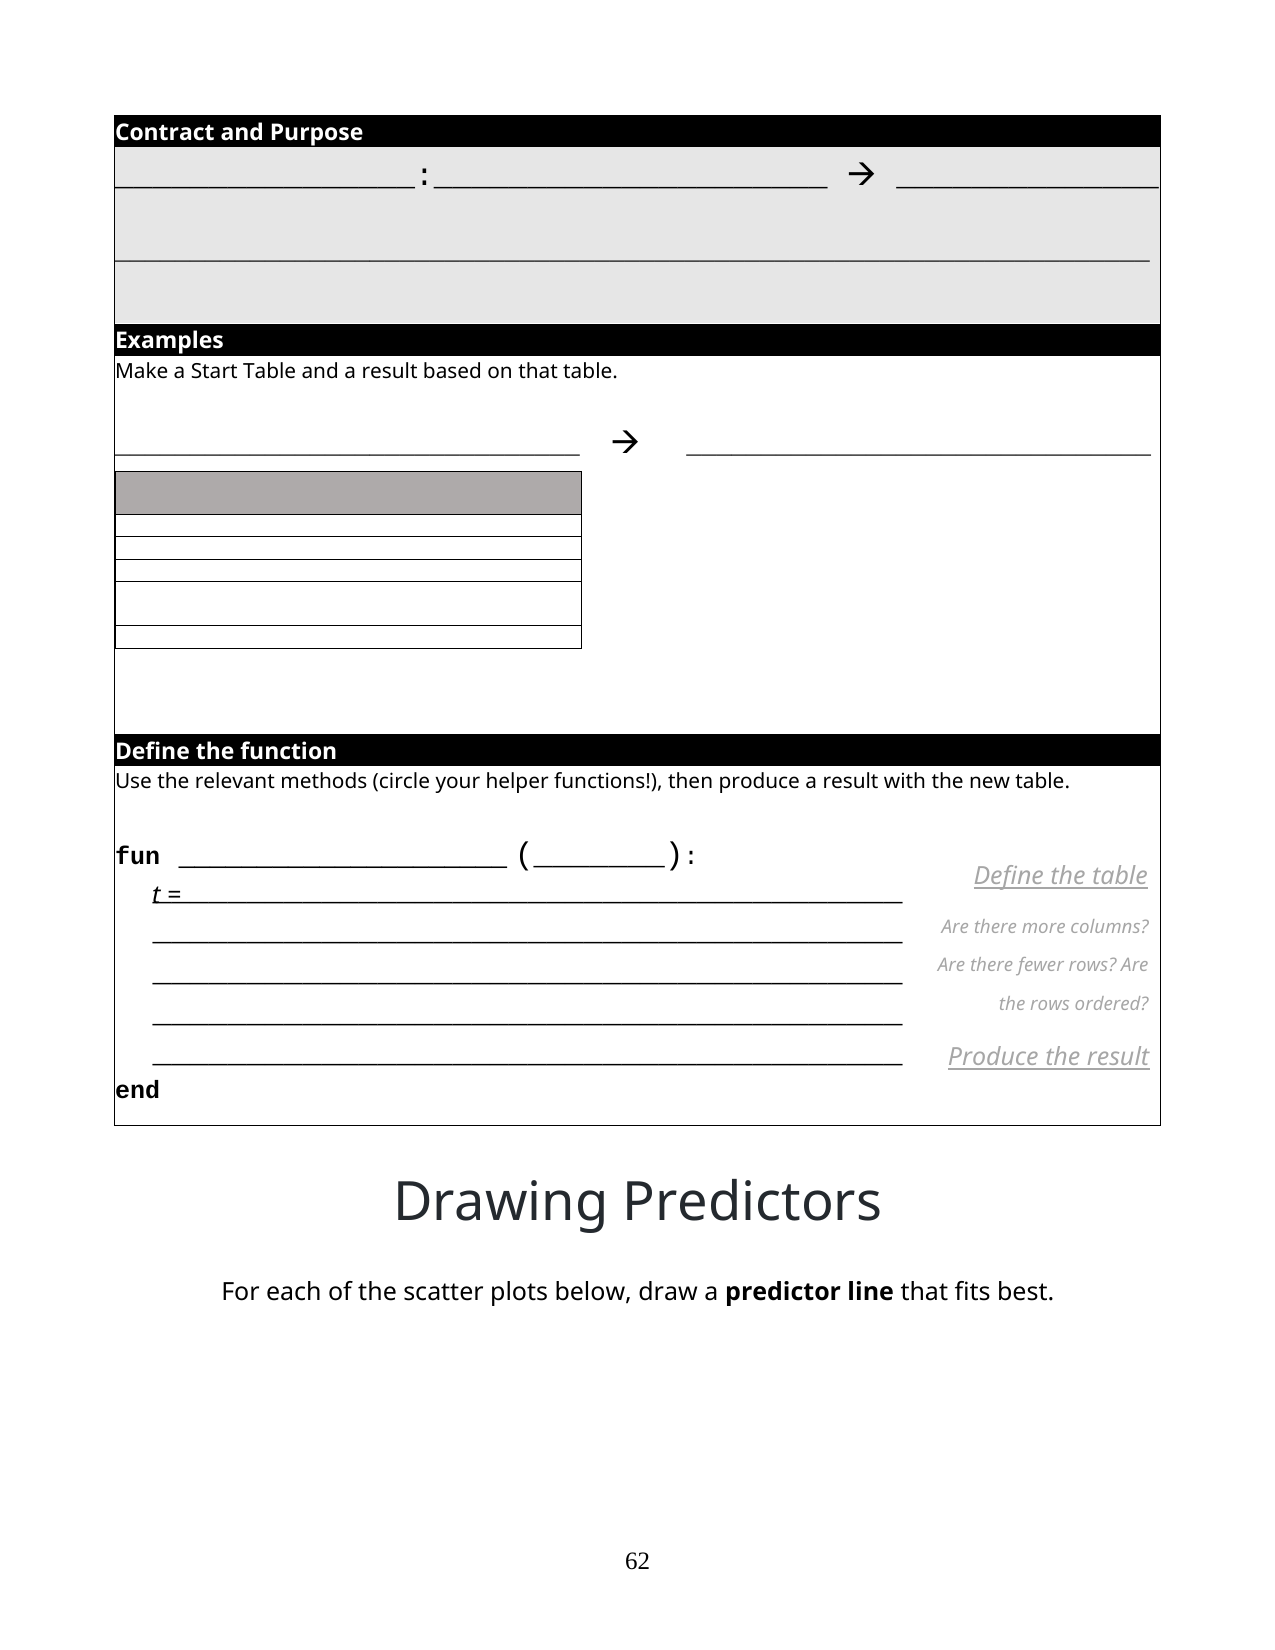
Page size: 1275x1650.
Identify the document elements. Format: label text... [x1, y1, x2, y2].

table_cell Examples Make a Start Table and a result based on that table. _______________________________ _______________________________ [115, 356, 1160, 734]
text For each of the scatter plots below, draw a predictor line that fits best. [112, 1273, 1162, 1308]
table_header Contract and Purpose ________________:_____________________ ______________ _____________________________________________________________________ [115, 147, 1160, 323]
subtitle Drawing Predictors [112, 112, 1162, 1237]
table_cell Define the function Use the relevant methods (circle your helper functions!), then produce a result with the new table. fun _____________________ (_______): ________________________________________ ________________________________________ ________________________________________ ________________________________________ ________________________________________ end [115, 766, 1160, 1125]
